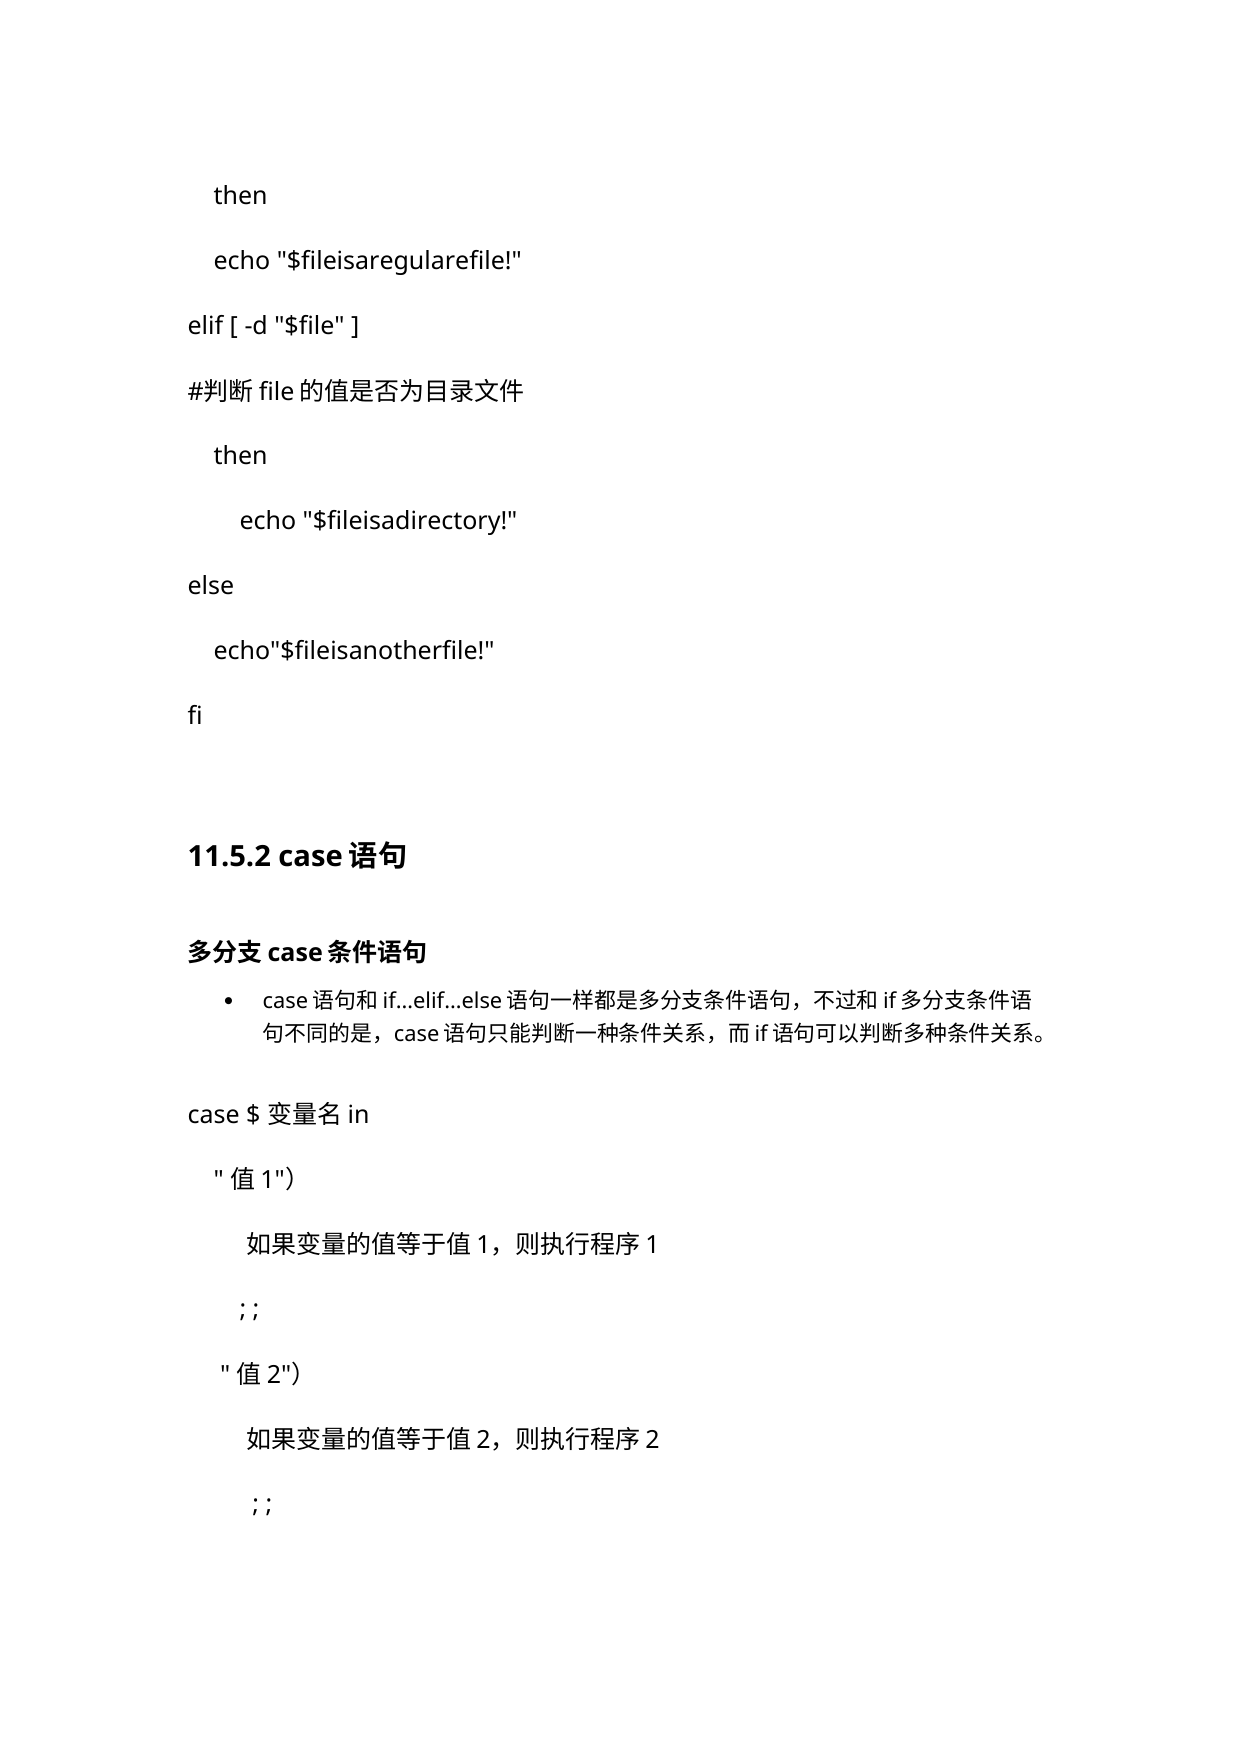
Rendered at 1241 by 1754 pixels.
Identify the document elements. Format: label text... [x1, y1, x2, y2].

text 多分支case条件语句 [187, 918, 1053, 983]
text " 值1"） [187, 1146, 1053, 1211]
text echo "$fileisadirectory!" [187, 487, 1053, 552]
text 如果变量的值等于值1，则执行程序1 [187, 1211, 1053, 1276]
subtitle 11.5.2 case语句 [187, 821, 1053, 886]
text echo"$fileisanotherfile!" [187, 617, 1053, 682]
text ; ; [187, 1276, 1053, 1341]
text echo "$fileisaregularefile!" [187, 227, 1053, 292]
text ; ; [187, 1471, 1053, 1536]
list case语句和if…elif…else语句一样都是多分支条件语句，不过和if多分支条件语句不同的是，case语句只能判断一种条件关系，而if语句可以判断多种条件关系。 [225, 983, 1053, 1048]
text fi [187, 682, 1053, 747]
text 如果变量的值等于值2，则执行程序2 [187, 1406, 1053, 1471]
text " 值2"） [187, 1341, 1053, 1406]
text else [187, 552, 1053, 617]
text then [187, 422, 1053, 487]
text case $ 变量名 in [187, 1081, 1053, 1146]
text elif [ -d "$file" ] [187, 292, 1053, 357]
text then [187, 162, 1053, 227]
text #判断file的值是否为目录文件 [187, 357, 1053, 422]
